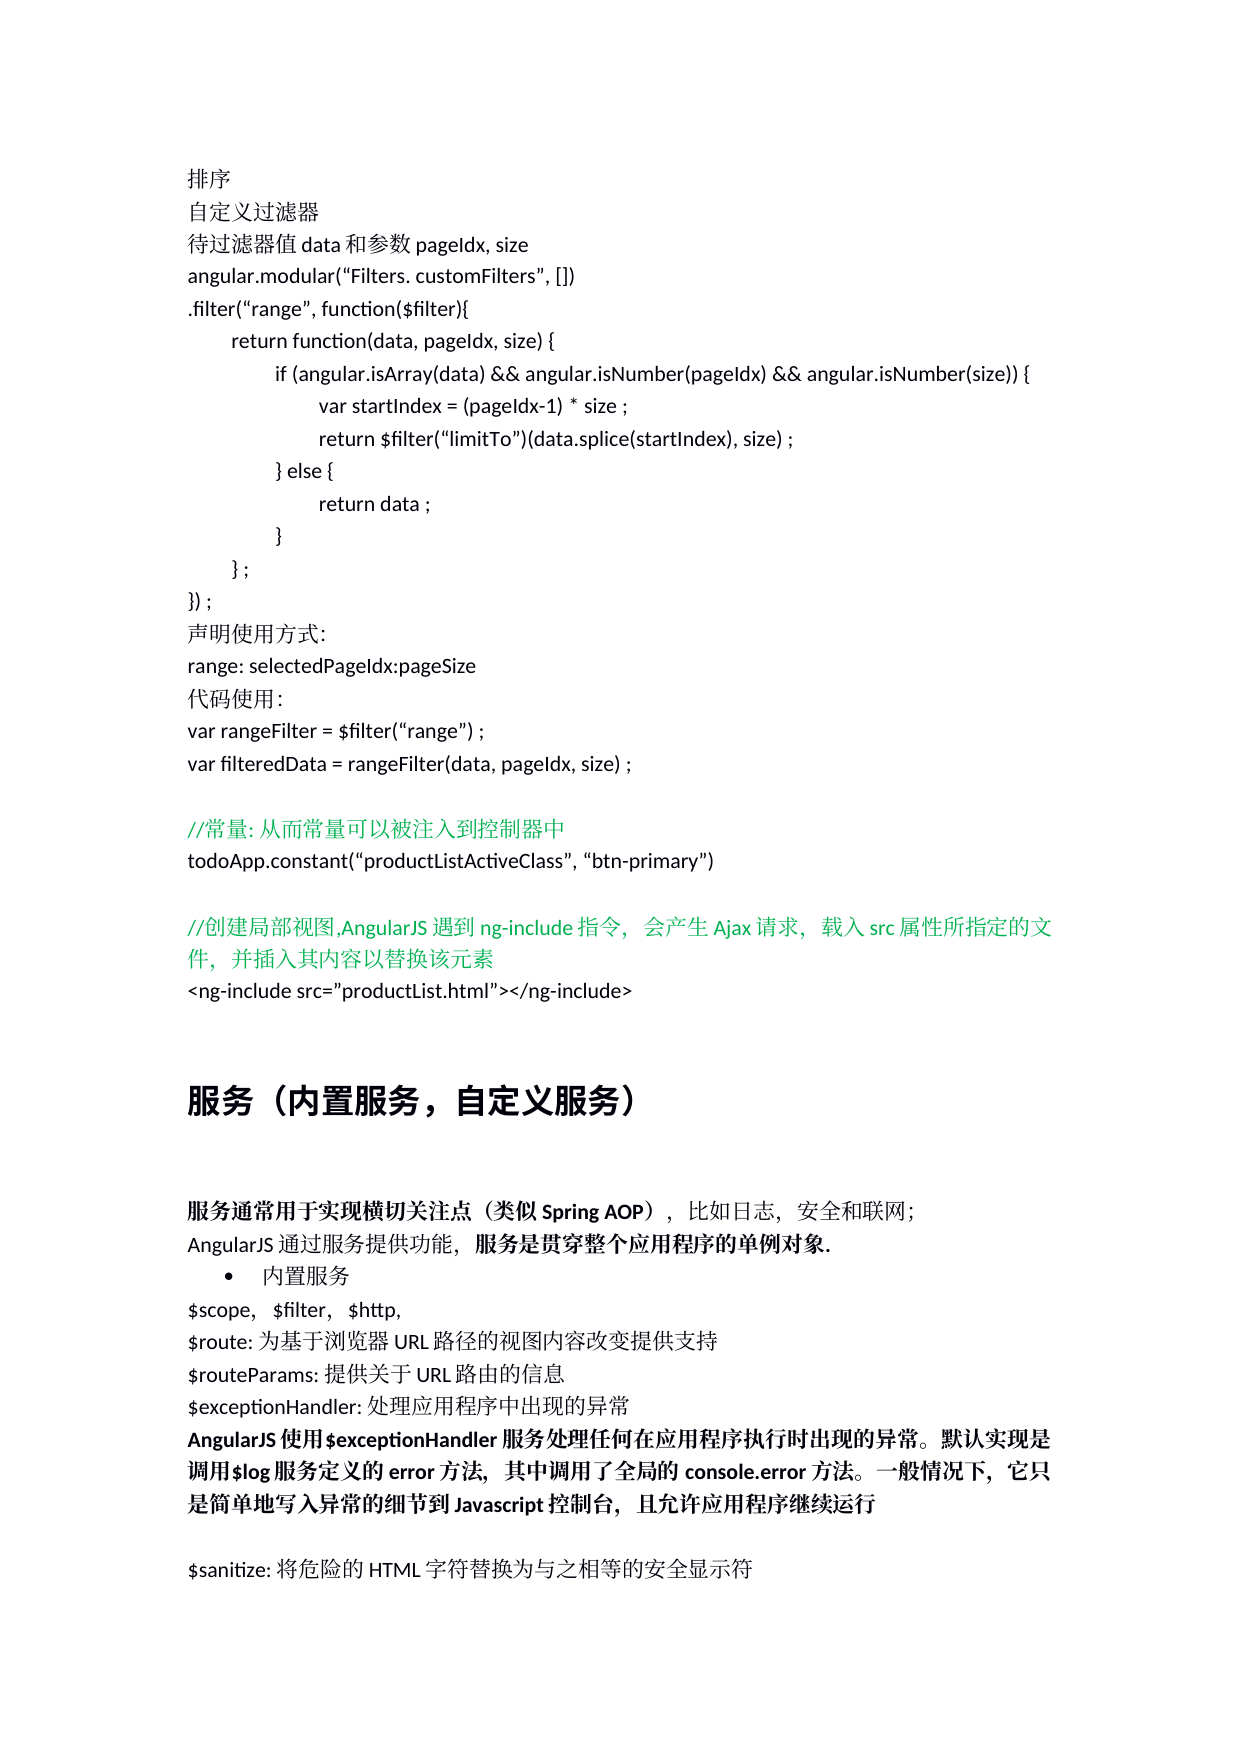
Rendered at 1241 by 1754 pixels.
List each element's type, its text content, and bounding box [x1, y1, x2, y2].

text return data ; [231, 487, 1053, 519]
text $route: 为基于浏览器URL路径的视图内容改变提供支持 [187, 1324, 1053, 1356]
text 代码使用： [187, 682, 1053, 714]
text } ; [187, 552, 1053, 584]
text return $filter(“limitTo”)(data.splice(startIndex), size) ; [187, 422, 1053, 454]
text $sanitize: 将危险的HTML字符替换为与之相等的安全显示符 [187, 1551, 1053, 1584]
text var filteredData = rangeFilter(data, pageIdx, size) ; [187, 747, 1053, 779]
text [187, 162, 1053, 194]
text $scope，$filter，$http, [187, 1291, 1053, 1324]
text 服务通常用于实现横切关注点（类似Spring AOP），比如日志，安全和联网； [187, 1194, 1053, 1226]
text //创建局部视图,AngularJS遇到ng-include指令，会产生Ajax请求，载入src属性所指定的文件，并插入其内容以替换该元素 [187, 909, 1053, 974]
text } else { [231, 454, 1053, 487]
text }) ; [187, 584, 1053, 617]
text 自定义过滤器 [187, 194, 1053, 227]
text $exceptionHandler: 处理应用程序中出现的异常 [187, 1389, 1053, 1421]
text angular.modular(“Filters. customFilters”, []) [187, 259, 1053, 292]
text AngularJS使用$exceptionHandler服务处理任何在应用程序执行时出现的异常。默认实现是调用$log服务定义的error方法，其中调用了全局的console.error方法。一般情况下，它只是简单地写入异常的细节到Javascript控制台，且允许应用程序继续运行 [187, 1421, 1053, 1519]
text <ng-include src=”productList.html”></ng-include> [187, 974, 1053, 1007]
text 待过滤器值data和参数pageIdx, size [187, 227, 1053, 259]
text return function(data, pageIdx, size) { [187, 324, 1053, 357]
text 声明使用方式： [187, 617, 1053, 649]
text var rangeFilter = $filter(“range”) ; [187, 714, 1053, 747]
text todoApp.constant(“productListActiveClass”, “btn-primary”) [187, 844, 1053, 877]
text var startIndex = (pageIdx-1) * size ; [187, 389, 1053, 422]
text } [231, 519, 1053, 552]
text //常量: 从而常量可以被注入到控制器中 [187, 812, 1053, 844]
text range: selectedPageIdx:pageSize [187, 649, 1053, 682]
text AngularJS通过服务提供功能，服务是贯穿整个应用程序的单例对象. [187, 1226, 1053, 1259]
list 内置服务 [225, 1259, 1053, 1291]
subtitle 服务（内置服务，自定义服务） [187, 1067, 1053, 1132]
text if (angular.isArray(data) && angular.isNumber(pageIdx) && angular.isNumber(size)) { [187, 357, 1053, 389]
text .filter(“range”, function($filter){ [187, 292, 1053, 324]
text $routeParams: 提供关于URL路由的信息 [187, 1356, 1053, 1389]
